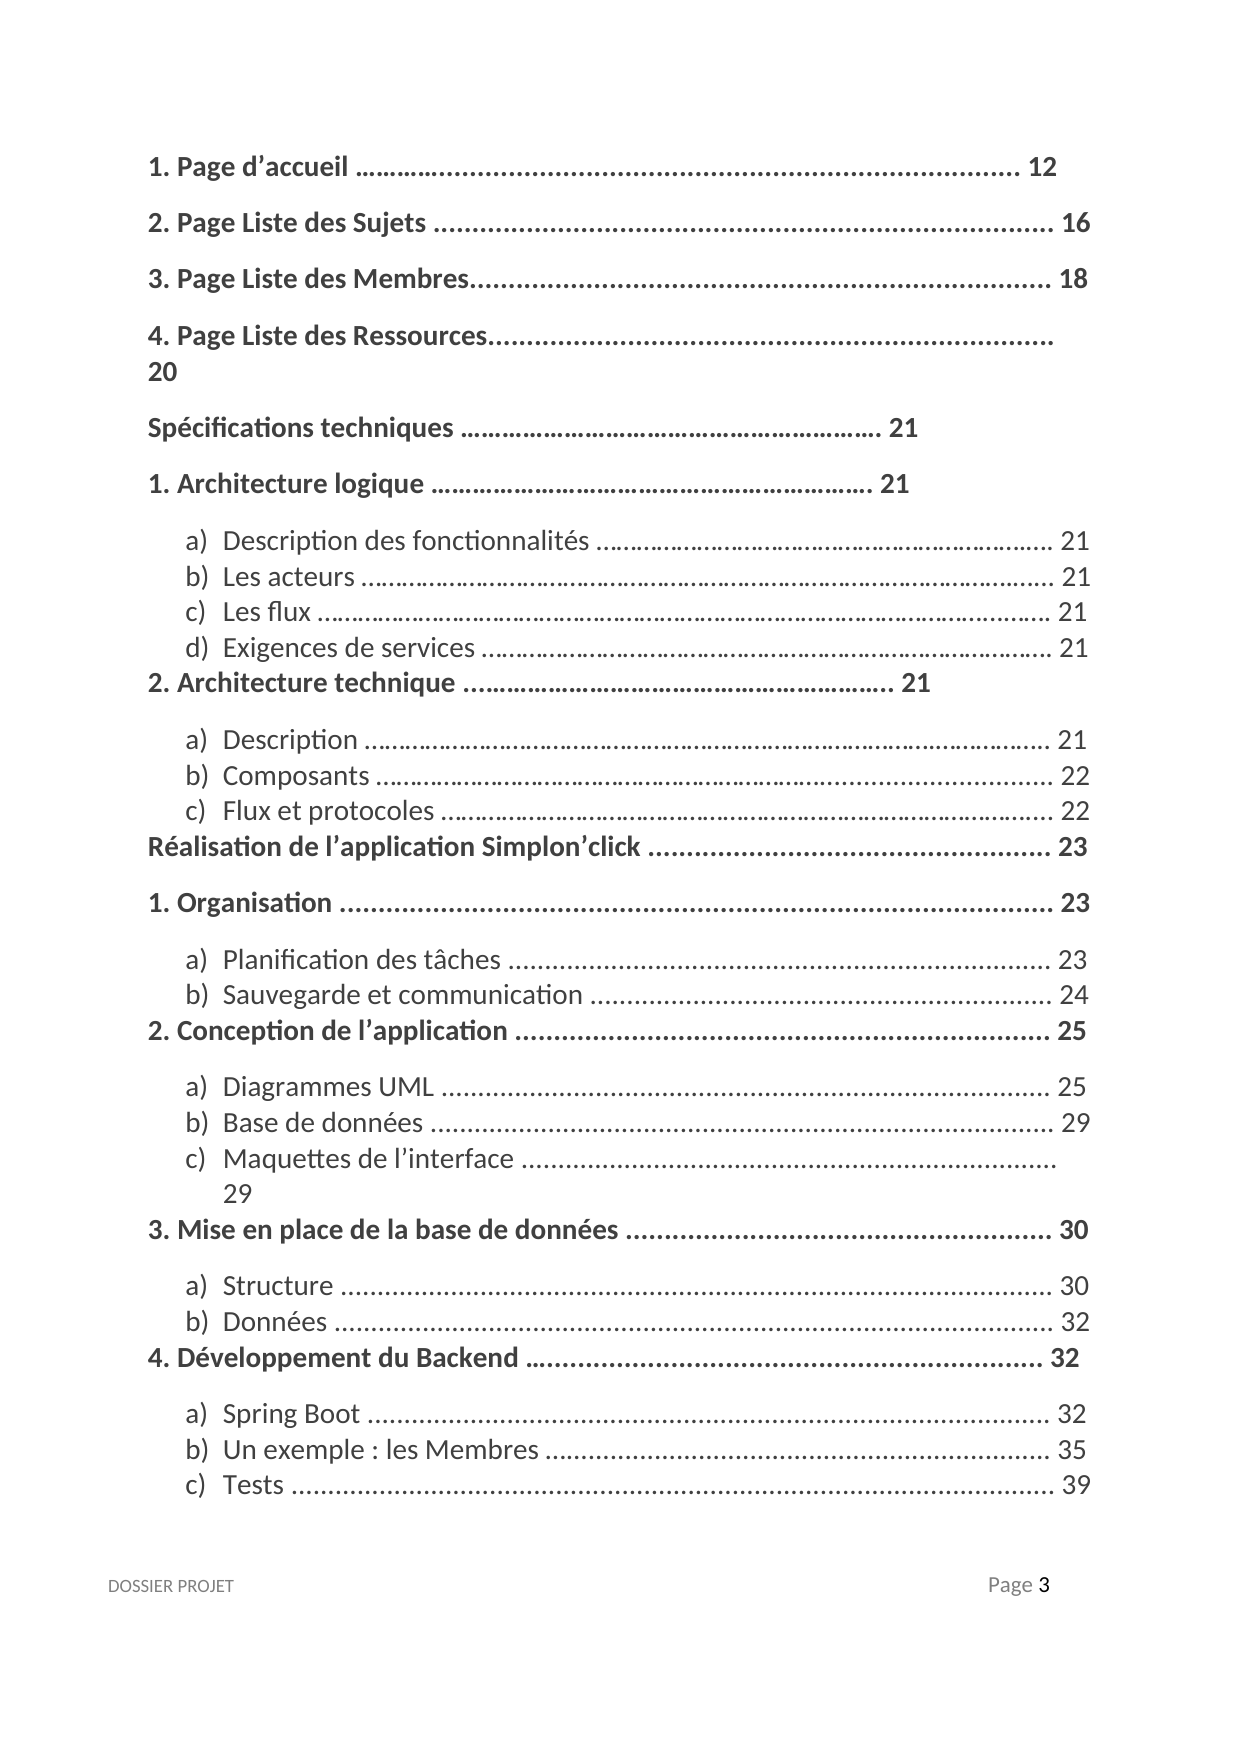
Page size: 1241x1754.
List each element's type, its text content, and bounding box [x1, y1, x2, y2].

list Tests ........................................................................................................ 39 [185, 1466, 1093, 1502]
list Exigences de services …………………………………………………………………………. 21 [185, 629, 1093, 664]
text Spécifications techniques ……………………………………………………. 21 [148, 409, 1093, 445]
list Flux et protocoles …………………………………………………………………………….... 22 [185, 792, 1093, 828]
list Structure ................................................................................................. 30 [185, 1267, 1093, 1303]
list Données .................................................................................................. 32 [185, 1303, 1093, 1339]
text 2. Page Liste des Sujets ................................................................................ 16 [148, 204, 1093, 240]
list Composants …………………………………………………………................................ 22 [185, 757, 1093, 792]
list Maquettes de l’interface ......................................................................... 29 [185, 1140, 1093, 1211]
text 1. Architecture logique ………………………………………………………. 21 [148, 466, 1093, 501]
list Sauvegarde et communication ............................................................... 24 [185, 976, 1093, 1012]
text 1. Page d’accueil …………........................................................................... 12 [148, 148, 1093, 183]
text 4. Page Liste des Ressources......................................................................... 20 [148, 317, 1093, 388]
list Un exemple : les Membres ….................................................................. 35 [185, 1431, 1093, 1466]
text 3. Page Liste des Membres........................................................................... 18 [148, 261, 1093, 296]
text 1. Organisation ............................................................................................ 23 [148, 884, 1093, 920]
text 2. Conception de l’application ..................................................................... 25 [148, 1012, 1093, 1048]
text 2. Architecture technique ...………………………………………………….. 21 [148, 664, 1093, 700]
text 4. Développement du Backend …................................................................ 32 [148, 1339, 1093, 1374]
text Réalisation de l’application Simplon’click .................................................... 23 [148, 828, 1093, 863]
list Description des fonctionnalités ……………………………………………………….…. 21 [185, 522, 1093, 558]
list Spring Boot ............................................................................................. 32 [185, 1395, 1093, 1431]
list Diagrammes UML ................................................................................... 25 [185, 1068, 1093, 1104]
list Les acteurs …………………………………………………………………………………….…... 21 [185, 558, 1093, 593]
list Description ………………………………………………………………………….…………….. 21 [185, 721, 1093, 757]
list Les flux ………………………………………………………………………………………...……. 21 [185, 593, 1093, 629]
list Base de données ..................................................................................... 29 [185, 1104, 1093, 1140]
list Planification des tâches .......................................................................... 23 [185, 941, 1093, 976]
text 3. Mise en place de la base de données ....................................................... 30 [148, 1211, 1093, 1247]
